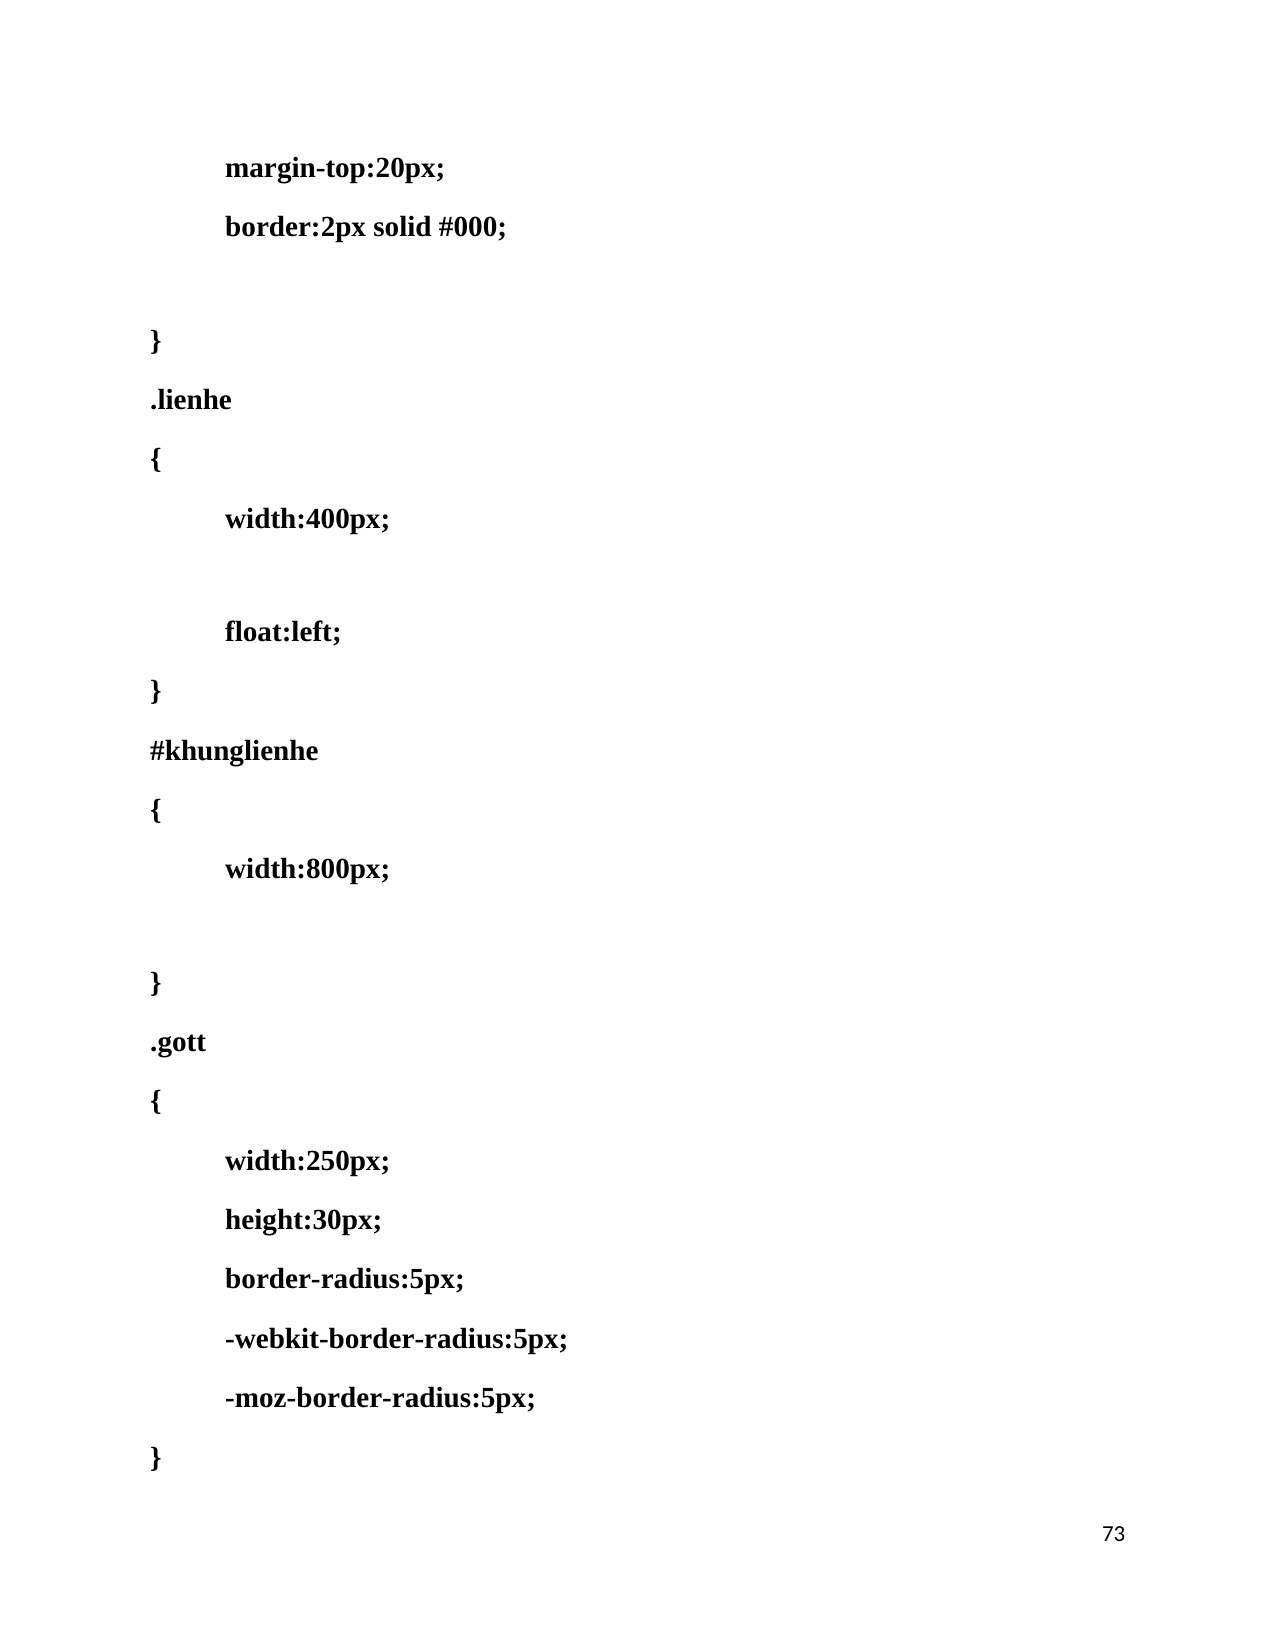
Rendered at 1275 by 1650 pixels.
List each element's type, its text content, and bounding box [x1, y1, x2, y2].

text { [150, 792, 1125, 826]
text } [150, 323, 1125, 356]
text width:250px; [150, 1143, 1125, 1176]
text { [150, 441, 1125, 475]
text height:30px; [150, 1202, 1125, 1236]
text .gott [150, 1024, 1125, 1058]
text { [150, 1083, 1125, 1117]
text margin-top:20px; [150, 150, 1125, 183]
text } [150, 965, 1125, 998]
text width:800px; [150, 851, 1125, 885]
text .lienhe [150, 382, 1125, 416]
text border:2px solid #000; [150, 209, 1125, 243]
text } [150, 1440, 1125, 1473]
text } [150, 673, 1125, 707]
text float:left; [150, 614, 1125, 647]
text #khunglienhe [150, 733, 1125, 766]
text width:400px; [150, 501, 1125, 534]
text -moz-border-radius:5px; [150, 1380, 1125, 1414]
text border-radius:5px; [150, 1262, 1125, 1295]
text -webkit-border-radius:5px; [150, 1321, 1125, 1354]
